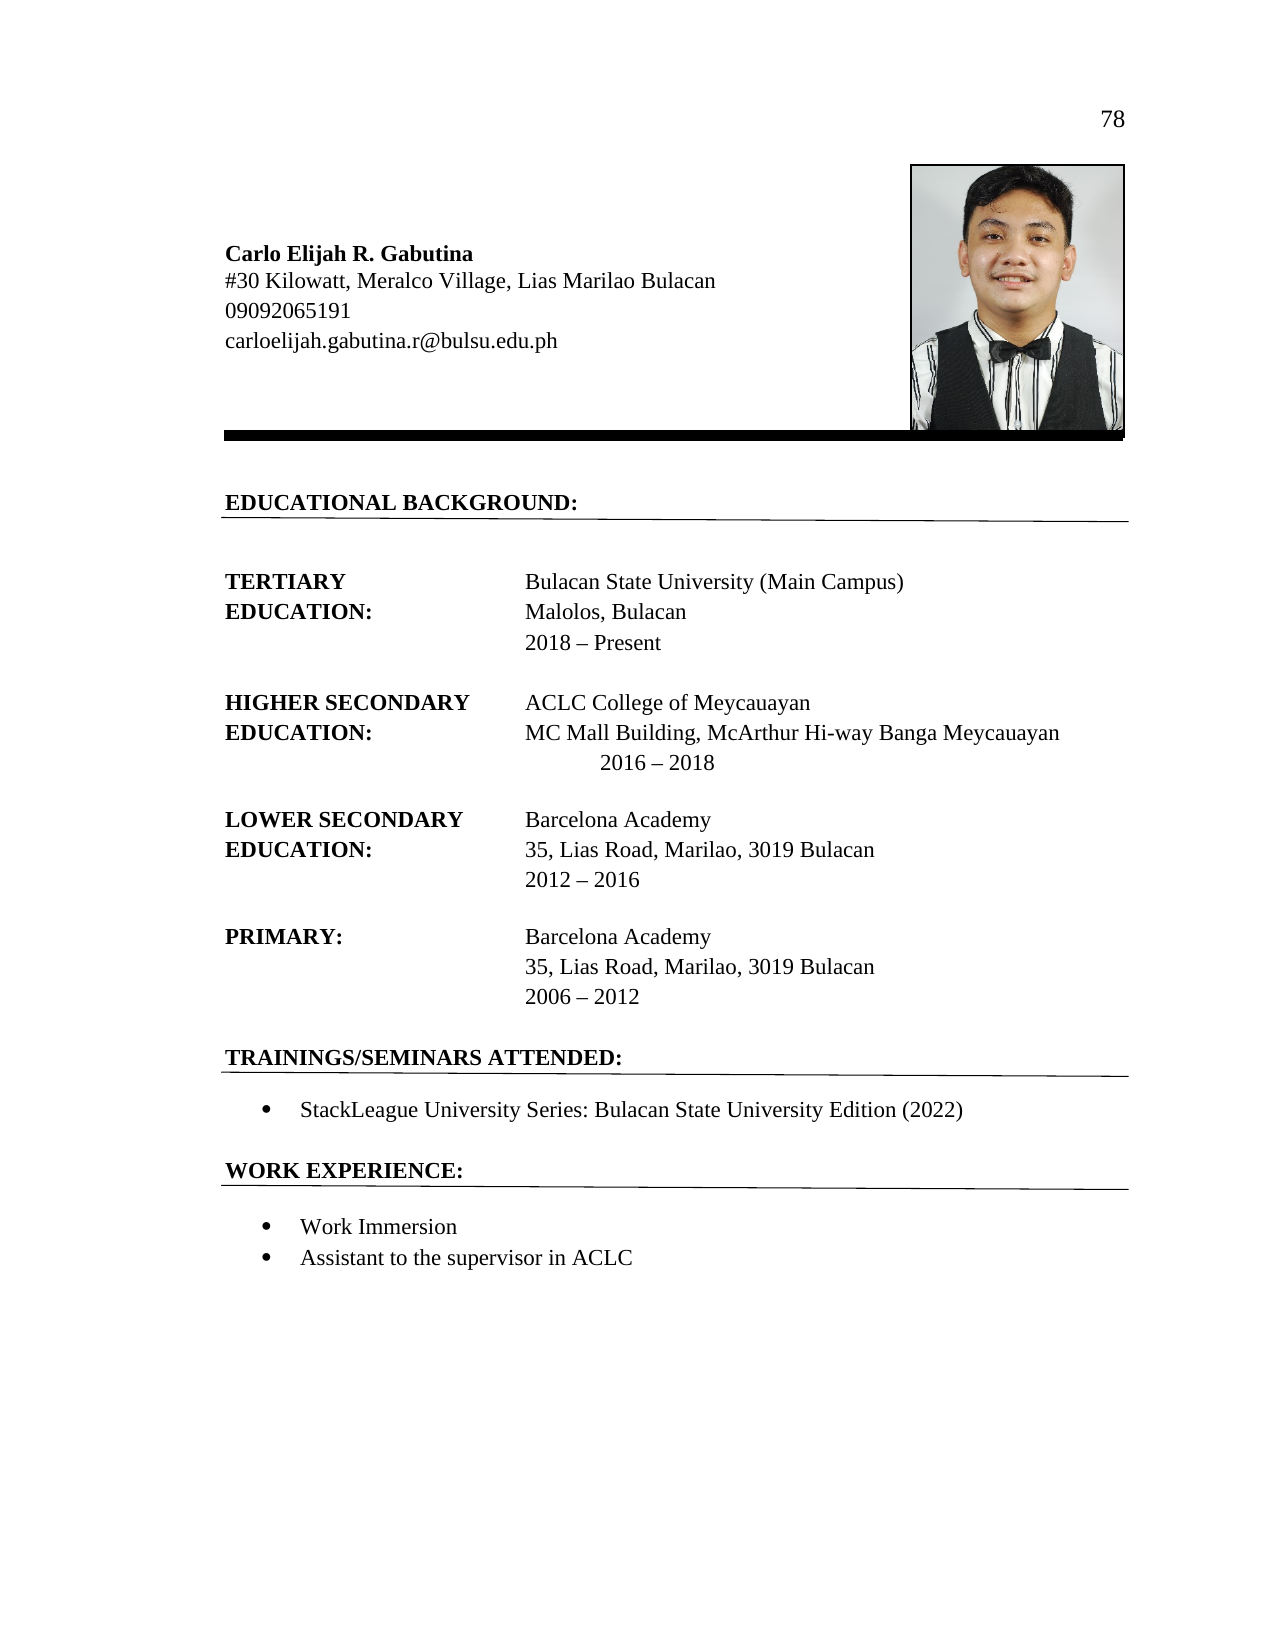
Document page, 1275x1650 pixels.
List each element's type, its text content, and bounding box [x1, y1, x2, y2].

text #30 Kilowatt, Meralco Village, Lias Marilao Bulacan [225, 267, 910, 293]
text TRAININGS/SEMINARS ATTENDED: [225, 1044, 1125, 1070]
text 2006 – 2012 [225, 983, 1125, 1010]
text LOWER SECONDARY Barcelona Academy [225, 806, 1125, 832]
text EDUCATION: 35, Lias Road, Marilao, 3019 Bulacan [225, 836, 1125, 862]
text 09092065191 [225, 297, 910, 323]
text WORK EXPERIENCE: [225, 1157, 1125, 1183]
text carloelijah.gabutina.r@bulsu.edu.ph [225, 327, 910, 353]
text 2012 – 2016 [225, 866, 1125, 893]
picture [912, 166, 1123, 430]
text EDUCATIONAL BACKGROUND: [225, 489, 1125, 515]
text 2018 – Present [450, 628, 1125, 655]
text Carlo Elijah R. Gabutina [225, 240, 910, 267]
list StackLeague University Series: Bulacan State University Edition (2022) [262, 1096, 1125, 1123]
list Work Immersion [262, 1213, 1125, 1240]
text PRIMARY: Barcelona Academy [225, 923, 1125, 949]
list Assistant to the supervisor in ACLC [262, 1244, 1125, 1270]
text HIGHER SECONDARY ACLC College of Meycauayan [225, 689, 1125, 715]
text EDUCATION: MC Mall Building, McArthur Hi-way Banga Meycauayan 2016 – 2018 [225, 719, 1125, 776]
text 35, Lias Road, Marilao, 3019 Bulacan [225, 953, 1125, 979]
text EDUCATION: Malolos, Bulacan [225, 598, 1125, 625]
text TERTIARY Bulacan State University (Main Campus) [225, 568, 1125, 594]
